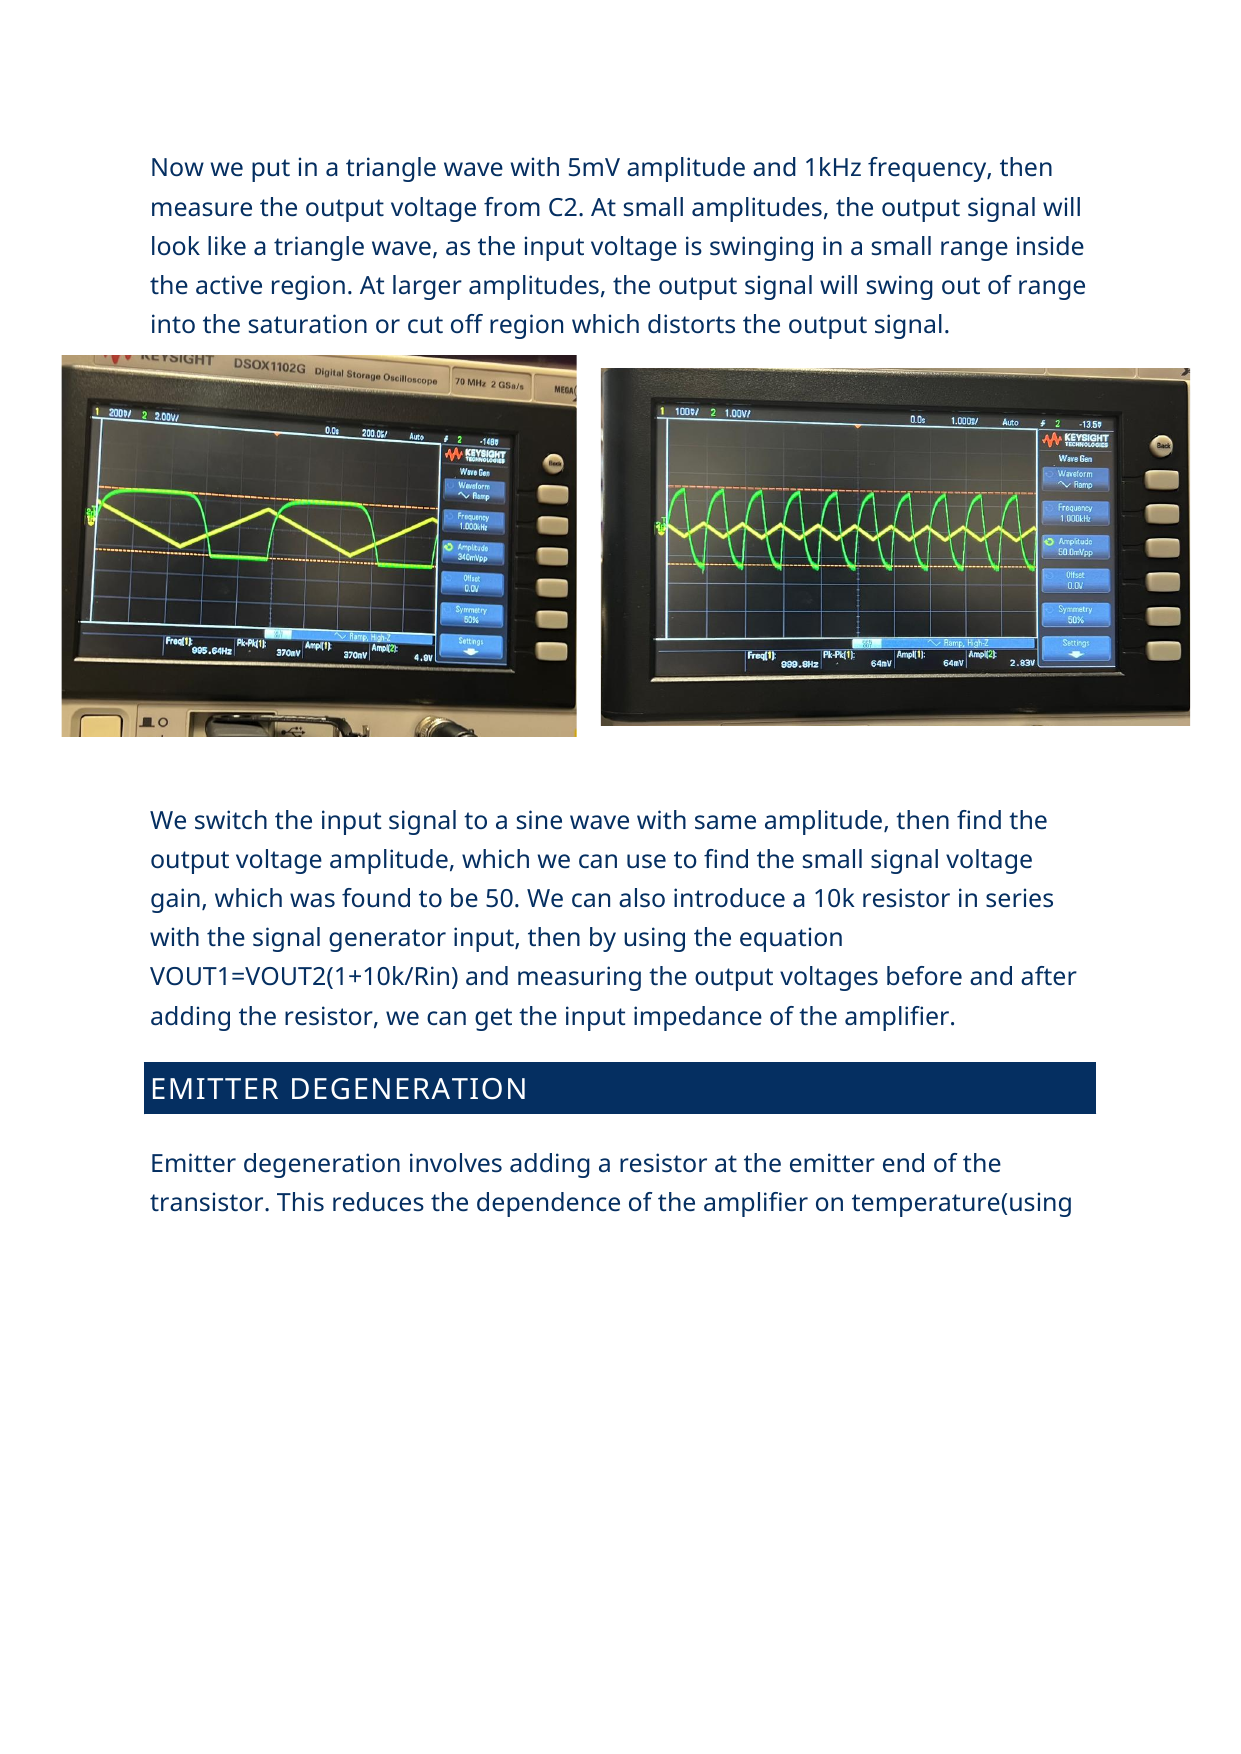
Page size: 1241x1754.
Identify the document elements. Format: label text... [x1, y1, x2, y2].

picture [61, 355, 577, 737]
text Emitter degeneration involves adding a resistor at the emitter end of the transistor. This reduces the dependence of the amplifier on temperature(using load line method). [150, 1145, 1090, 1219]
text Now we put in a triangle wave with 5mV amplitude and 1kHz frequency, then measure the output voltage from C2. At small amplitudes, the output signal will look like a triangle wave, as the input voltage is swinging in a small range inside the active region. At larger amplitudes, the output signal will swing out of range into the saturation or cut off region which distorts the output signal. [150, 150, 1090, 341]
picture [600, 368, 1191, 726]
subtitle Emitter Degeneration [150, 1069, 1090, 1108]
text We switch the input signal to a sine wave with same amplitude, then find the output voltage amplitude, which we can use to find the small signal voltage gain, which was found to be 50. We can also introduce a 10k resistor in series with the signal generator input, then by using the equation VOUT1=VOUT2(1+10k/Rin) and measuring the output voltages before and after adding the resistor, we can get the input impedance of the amplifier. [150, 802, 1090, 1032]
